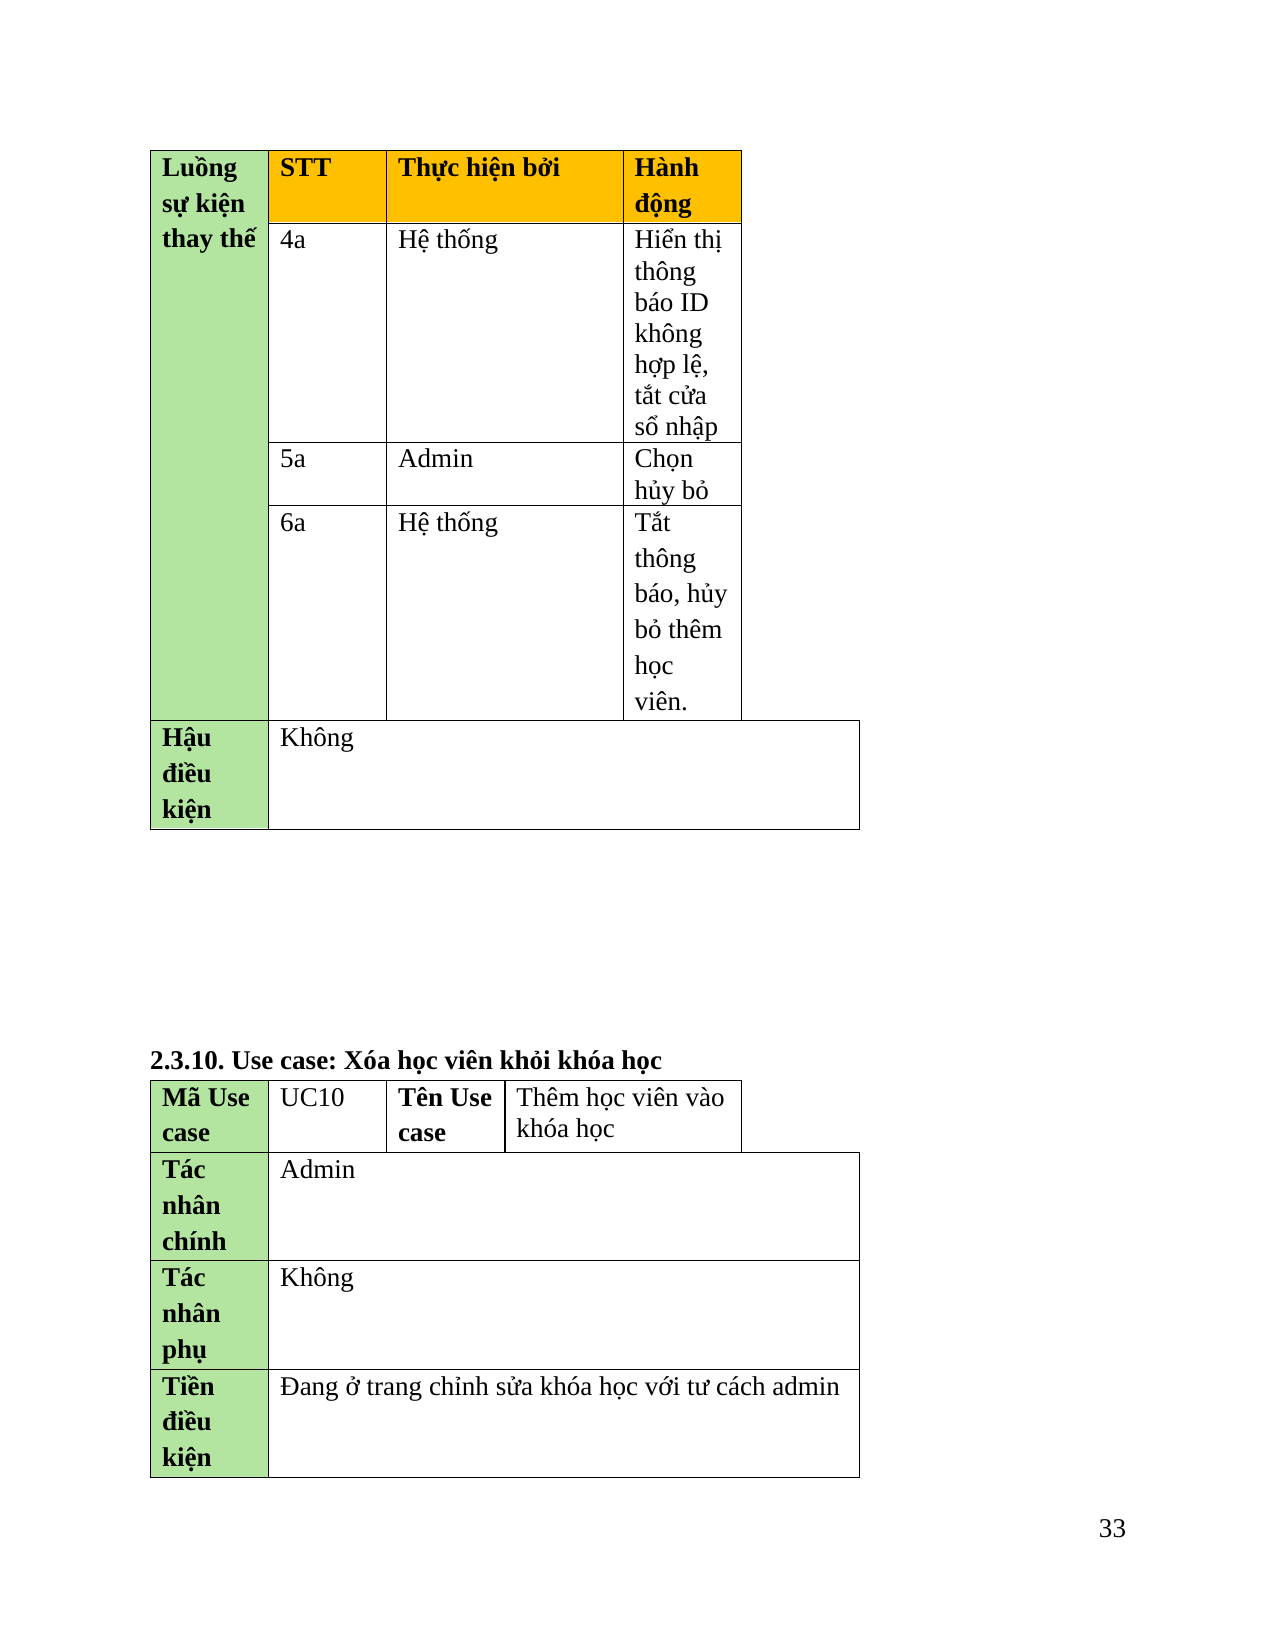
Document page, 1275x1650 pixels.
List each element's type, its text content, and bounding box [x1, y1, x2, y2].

table_cell Tác nhân phụ [151, 1261, 268, 1369]
table_cell Hậu điều kiện [151, 721, 268, 828]
table_cell STT [269, 151, 386, 222]
table_header Mã Use case [151, 1081, 268, 1152]
table_cell 5a [269, 443, 386, 505]
table_header Thêm học viên vào khóa học [506, 1081, 741, 1152]
table_cell Admin [387, 443, 623, 505]
text 2.3.10. Use case: Xóa học viên khỏi khóa học [150, 1044, 1125, 1075]
table_cell Hành động [624, 151, 741, 222]
table_cell Hệ thống [387, 224, 623, 442]
table_cell Thực hiện bởi [387, 151, 623, 222]
table_cell Hệ thống [387, 506, 623, 720]
table_header Tên Use case [387, 1081, 504, 1152]
table_cell Admin [269, 1153, 859, 1260]
table_cell Tác nhân chính [151, 1153, 268, 1260]
table_cell Luồng sự kiện thay thế [151, 151, 268, 720]
table_cell Hiển thị thông báo ID không hợp lệ, tắt cửa sổ nhập [624, 224, 741, 442]
table_header UC10 [269, 1081, 386, 1152]
table_cell Tiền điều kiện [151, 1370, 268, 1477]
table_cell 4a [269, 224, 386, 442]
table_cell 6a [269, 506, 386, 720]
table_cell Không [269, 721, 859, 828]
table_cell Đang ở trang chỉnh sửa khóa học với tư cách admin [269, 1370, 859, 1477]
table_cell Tắt thông báo, hủy bỏ thêm học viên. [624, 506, 741, 720]
table_cell Không [269, 1261, 859, 1369]
table_cell Chọn hủy bỏ [624, 443, 741, 505]
